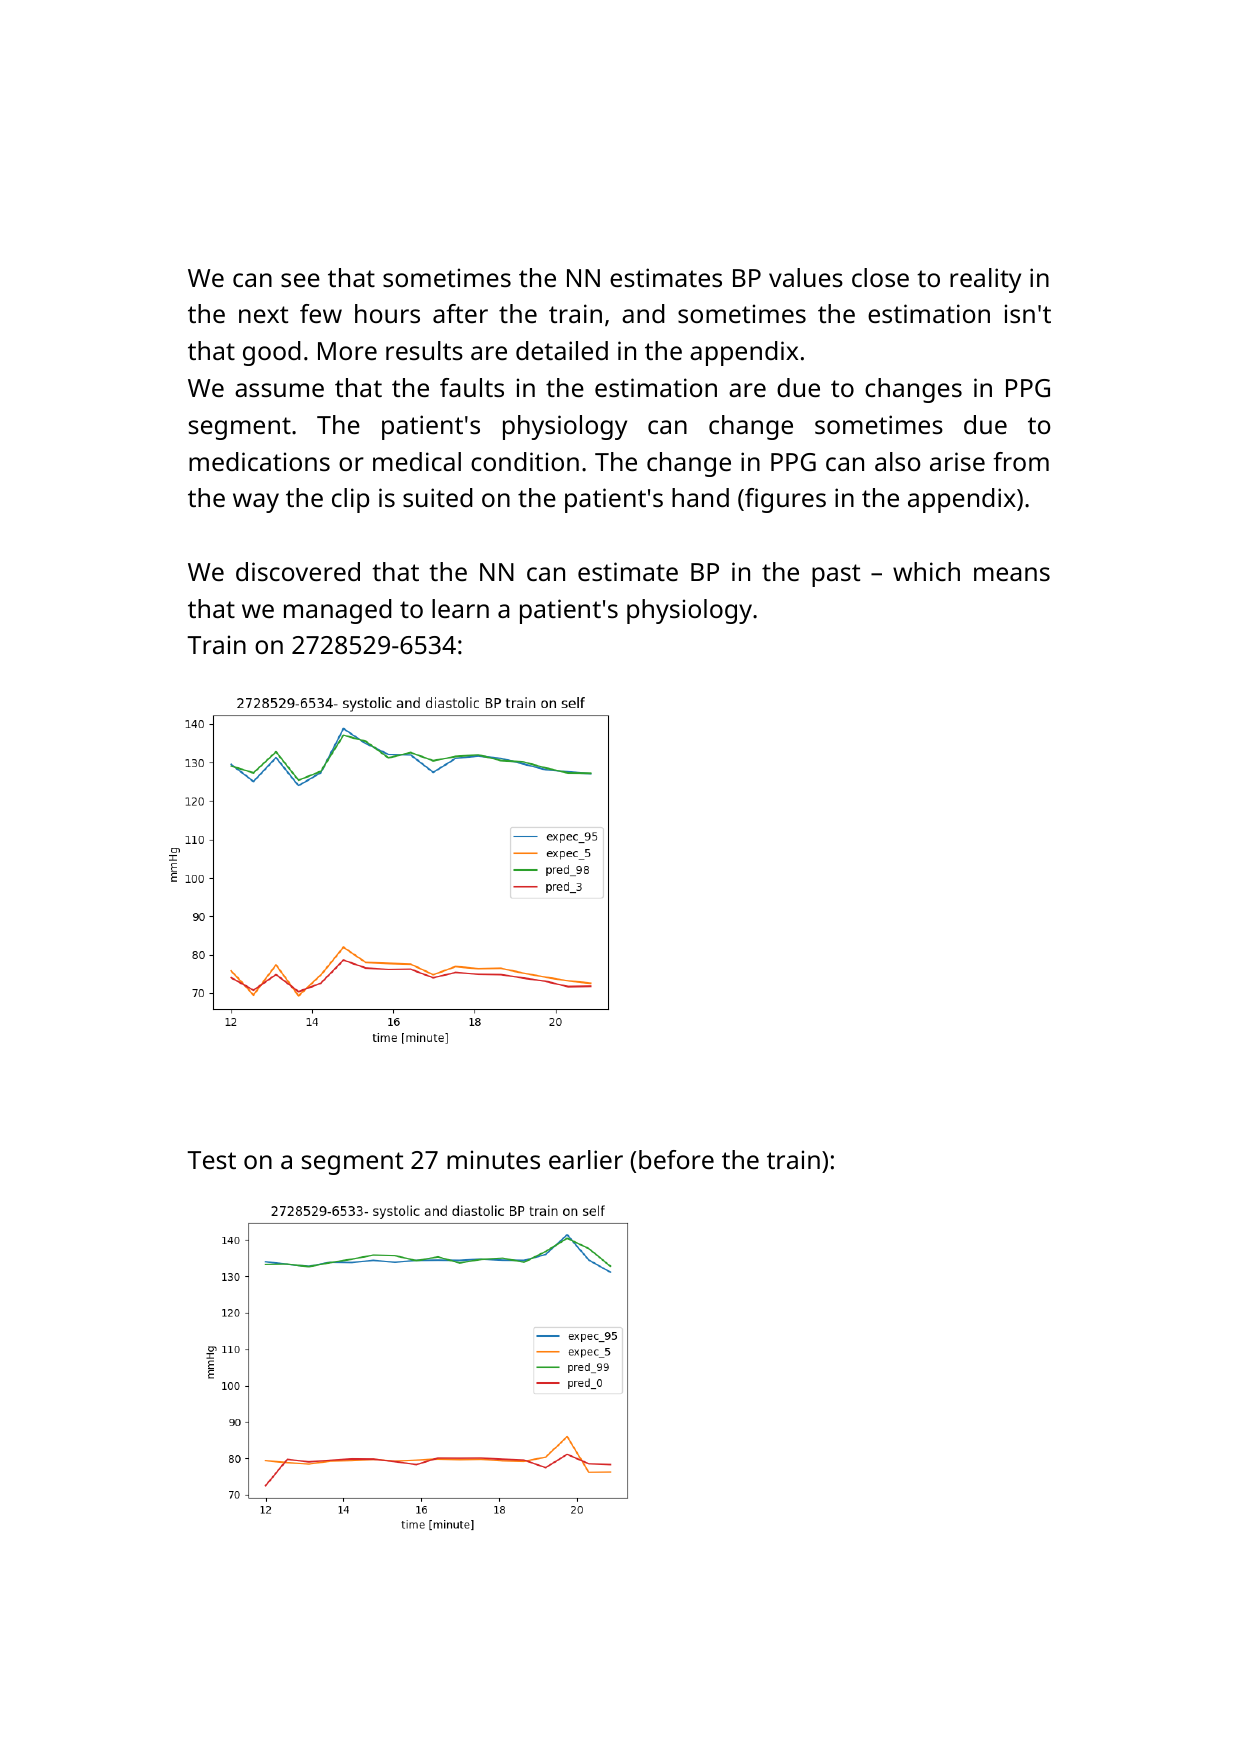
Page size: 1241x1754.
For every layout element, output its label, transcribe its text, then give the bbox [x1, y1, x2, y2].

picture [187, 1179, 676, 1537]
picture [149, 669, 659, 1051]
list We assume that the faults in the estimation are due to changes in PPG segment. The patient's physiology can change sometimes due to medications or medical condition. The change in PPG can also arise from the way the clip is suited on the patient's hand (figures in the appendix). [187, 371, 1053, 515]
list We can see that sometimes the NN estimates BP values close to reality in the next few hours after the train, and sometimes the estimation isn't that good. More results are detailed in the appendix. [187, 260, 1053, 368]
list We discovered that the NN can estimate BP in the past – which means that we managed to learn a patient's physiology. [187, 554, 1053, 625]
list Train on 2728529-6534: [187, 628, 1053, 662]
list Test on a segment 27 minutes earlier (before the train): [187, 1143, 1053, 1177]
